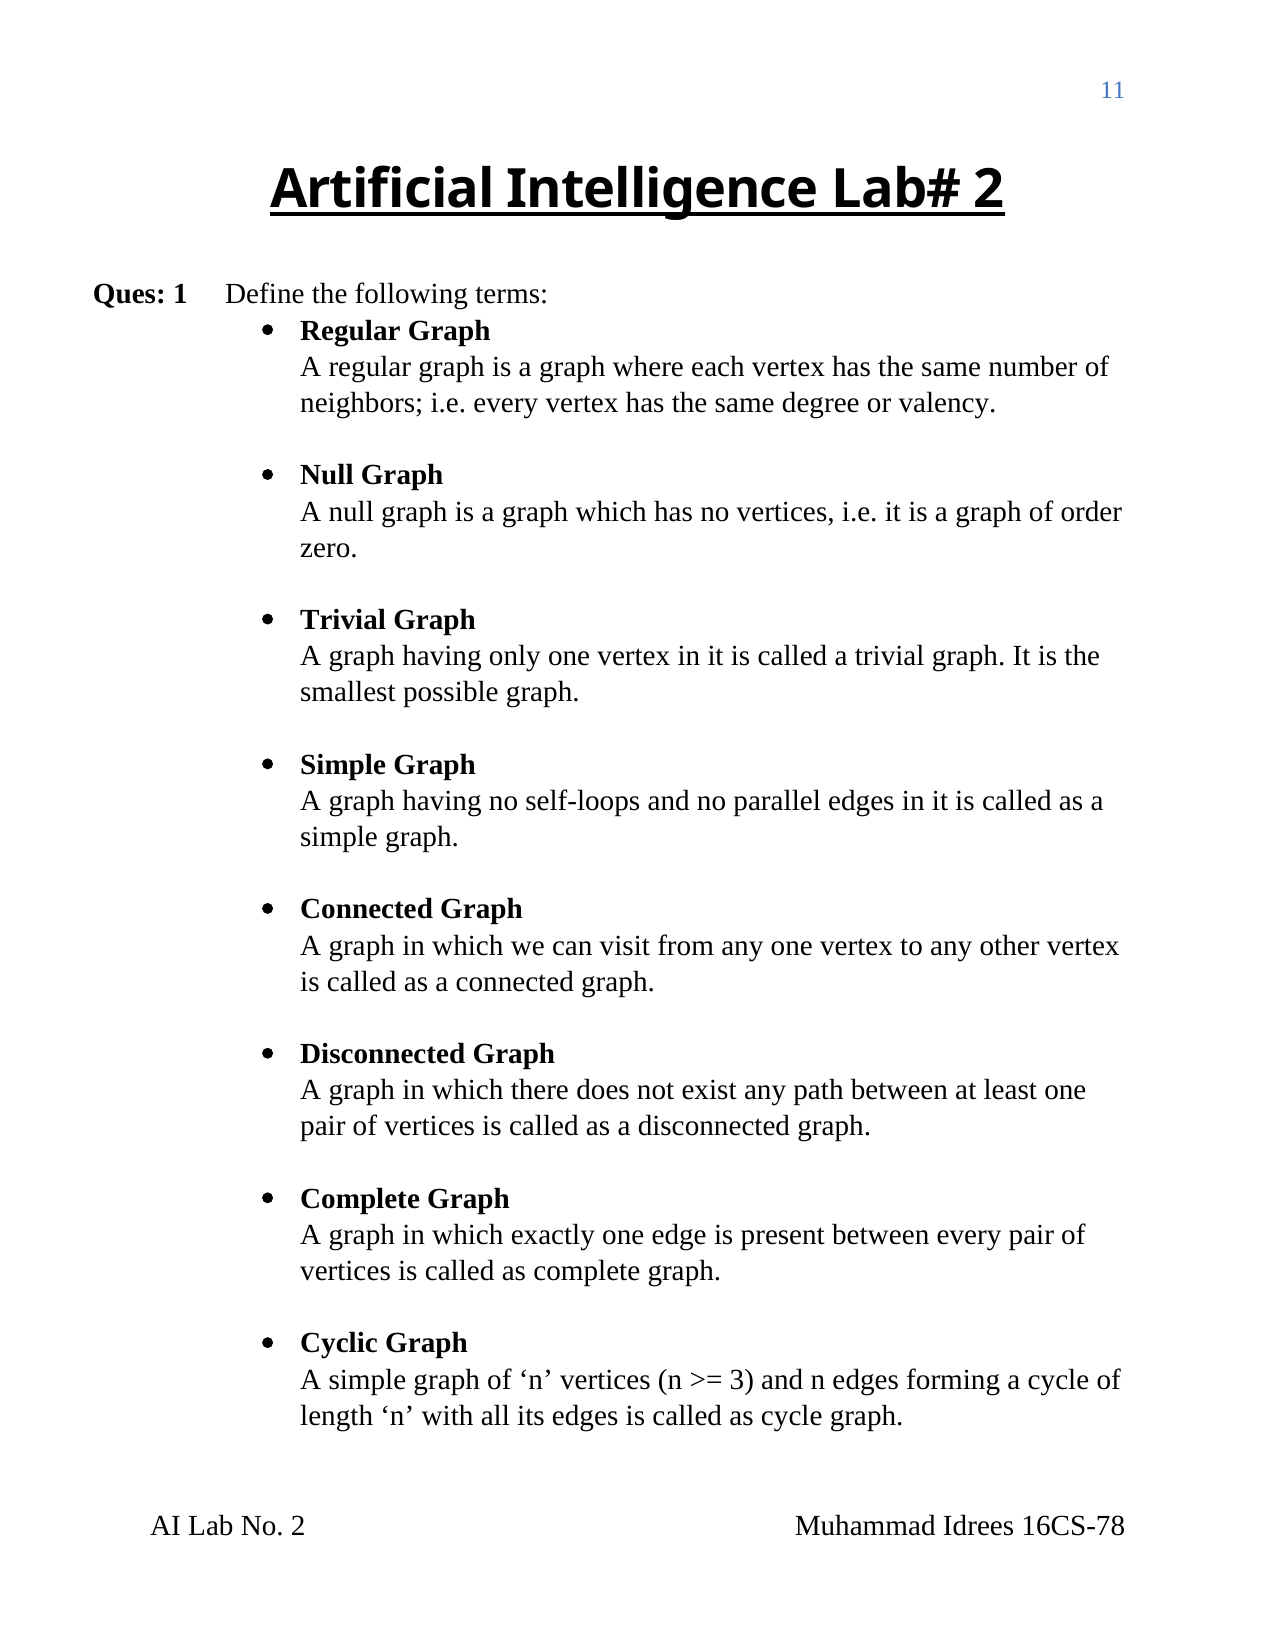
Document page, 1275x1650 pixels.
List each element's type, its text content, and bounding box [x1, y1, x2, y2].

text Artificial Intelligence Lab# 2 [150, 150, 1125, 224]
list Trivial Graph [262, 602, 1125, 636]
list Complete Graph [262, 1181, 1125, 1214]
list A simple graph of ‘n’ vertices (n >= 3) and n edges forming a cycle of length ‘n’ with all its edges is called as cycle graph. [300, 1362, 1125, 1431]
list Null Graph [262, 457, 1125, 491]
list Regular Graph [262, 313, 1125, 346]
list A graph having only one vertex in it is called a trivial graph. It is the smallest possible graph. [300, 638, 1125, 708]
list Disconnected Graph [262, 1036, 1125, 1070]
list Define the following terms: [187, 277, 1125, 310]
list A regular graph is a graph where each vertex has the same number of neighbors; i.e. every vertex has the same degree or valency. [300, 349, 1125, 419]
list A graph in which exactly one edge is present between every pair of vertices is called as complete graph. [300, 1217, 1125, 1287]
list A graph in which there does not exist any path between at least one pair of vertices is called as a disconnected graph. [300, 1072, 1125, 1142]
list Simple Graph [262, 747, 1125, 780]
list A graph having no self-loops and no parallel edges in it is called as a simple graph. [300, 783, 1125, 853]
list A null graph is a graph which has no vertices, i.e. it is a graph of order zero. [300, 494, 1125, 563]
list Connected Graph [262, 891, 1125, 925]
list Cyclic Graph [262, 1326, 1125, 1359]
list A graph in which we can visit from any one vertex to any other vertex is called as a connected graph. [300, 928, 1125, 997]
